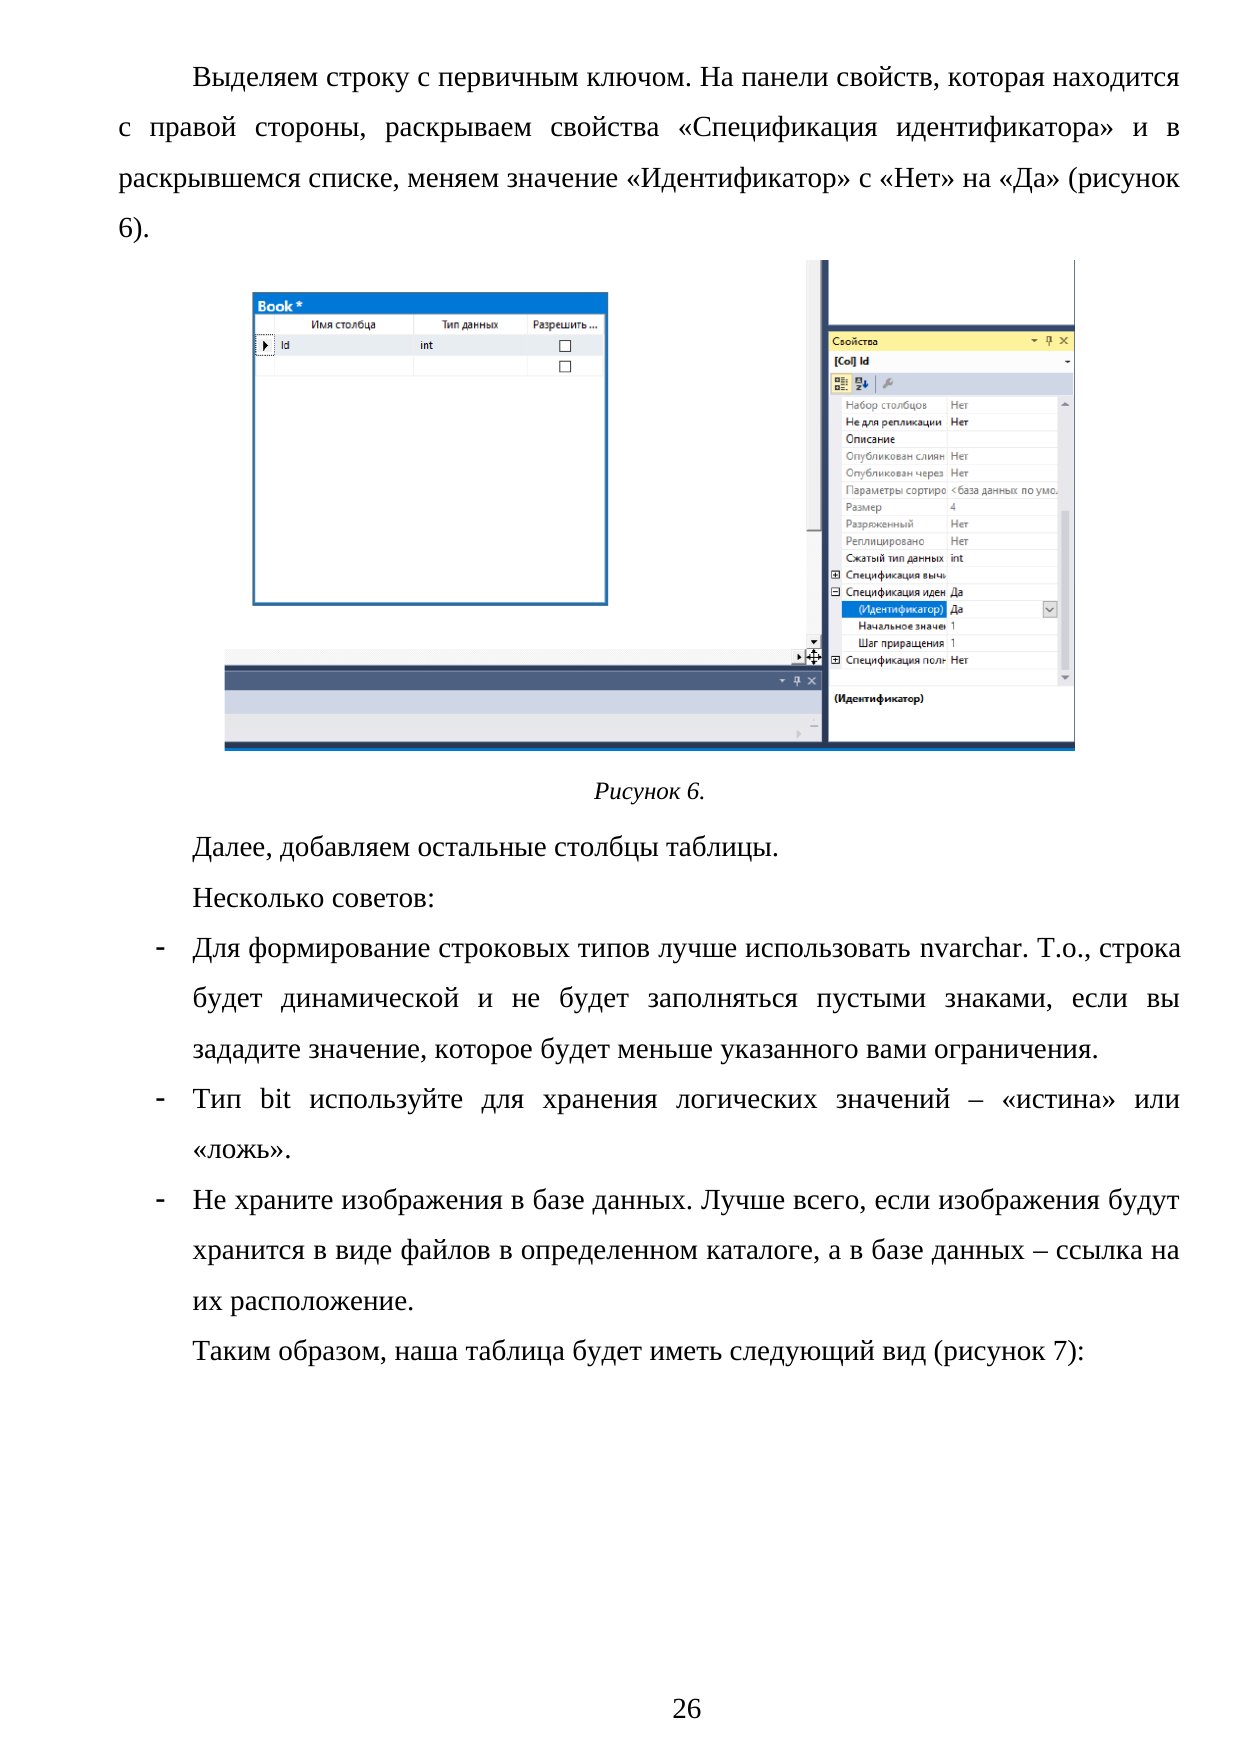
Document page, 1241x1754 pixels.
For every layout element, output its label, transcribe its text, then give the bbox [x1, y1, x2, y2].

text Выделяем строку с первичным ключом. На панели свойств, которая находится с правой стороны, раскрываем свойства «Спецификация идентификатора» и в раскрывшемся списке, меняем значение «Идентификатор» с «Нет» на «Да» (рисунок 6). [118, 59, 1181, 243]
list Тип bit используйте для хранения логических значений – «истина» или «ложь». [155, 1081, 1181, 1165]
text Несколько советов: [118, 880, 1181, 913]
text Далее, добавляем остальные столбцы таблицы. [118, 829, 1181, 863]
list Не храните изображения в базе данных. Лучше всего, если изображения будут хранится в виде файлов в определенном каталоге, а в базе данных – ссылка на их расположение. [155, 1182, 1181, 1316]
list Для формирование строковых типов лучше использовать nvarchar. Т.о., строка будет динамической и не будет заполняться пустыми знаками, если вы зададите значение, которое будет меньше указанного вами ограничения. [155, 930, 1181, 1064]
text Рисунок 6. [118, 776, 1181, 804]
text Таким образом, наша таблица будет иметь следующий вид (рисунок 7): [118, 1333, 1181, 1367]
picture [224, 260, 1075, 751]
